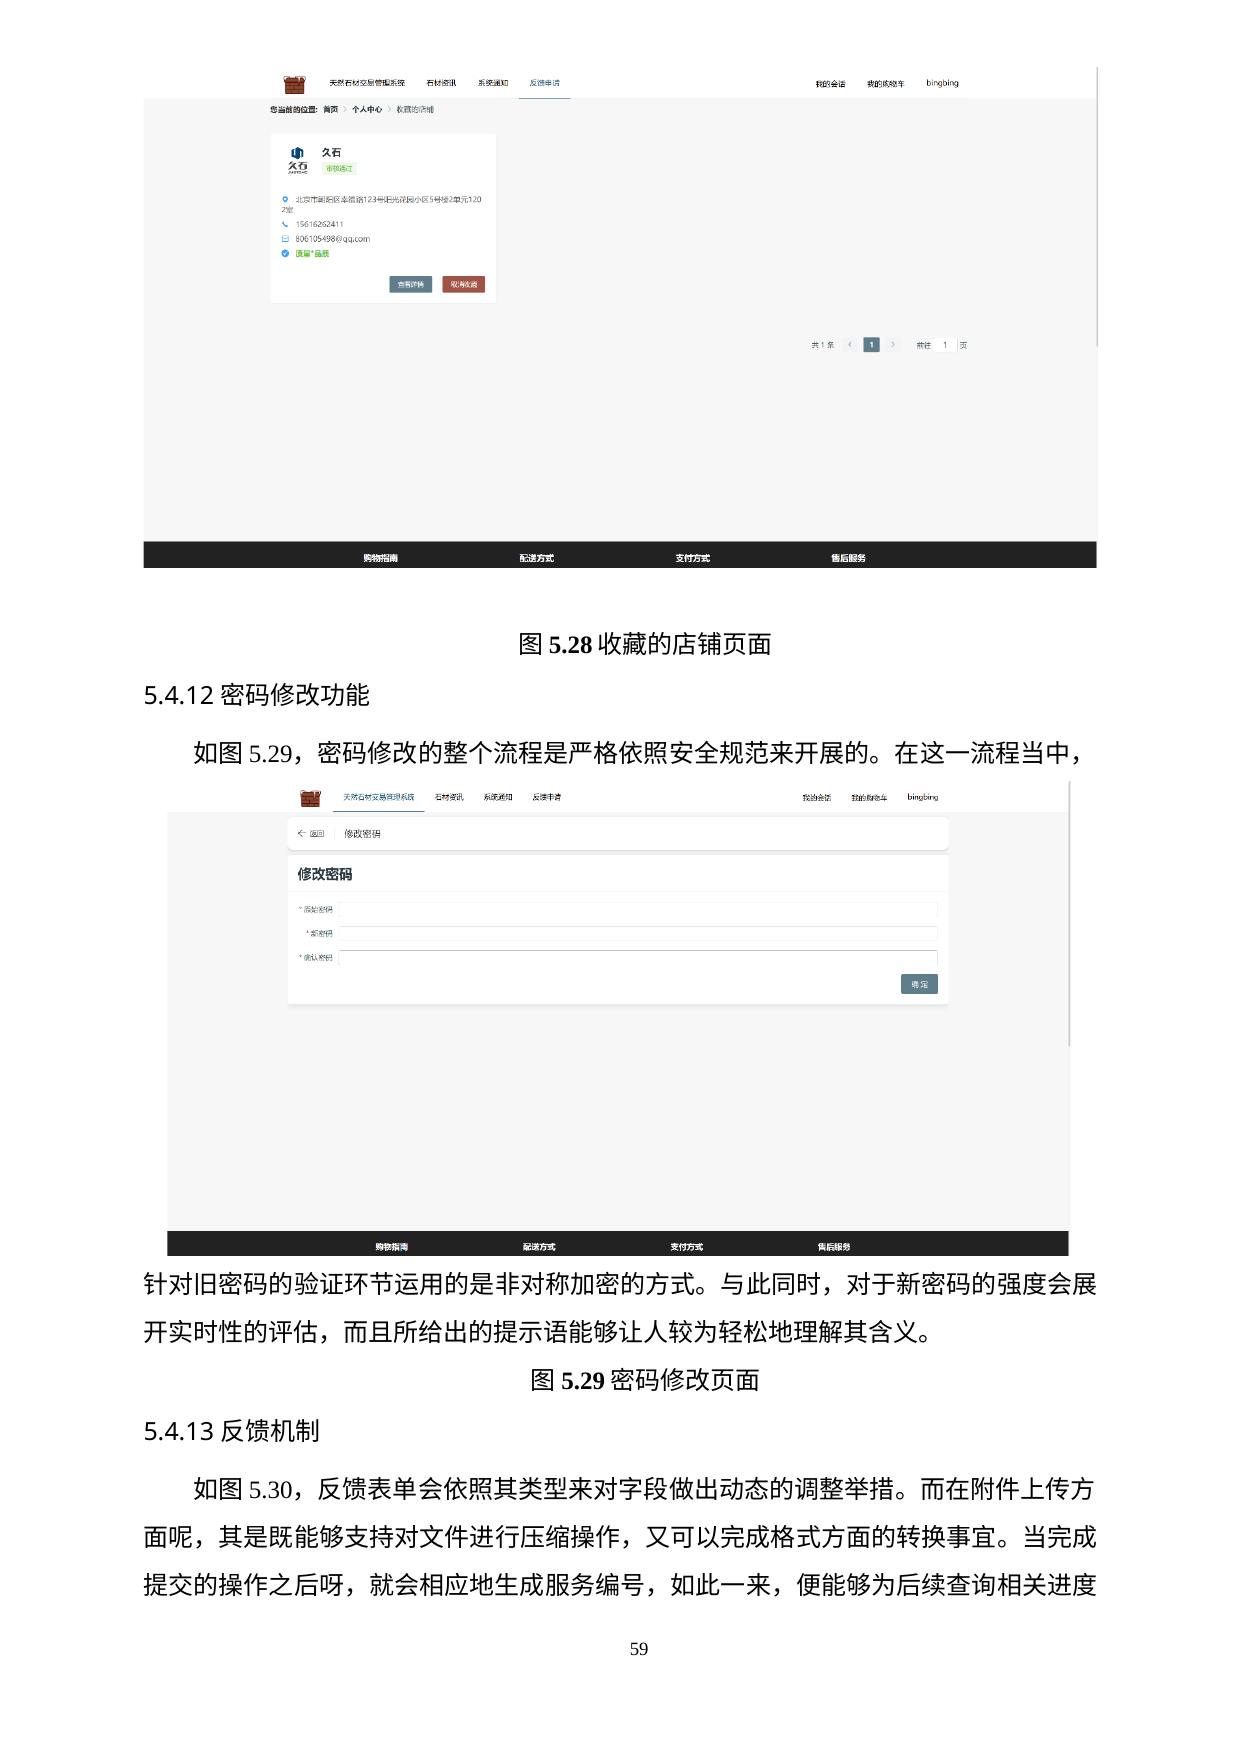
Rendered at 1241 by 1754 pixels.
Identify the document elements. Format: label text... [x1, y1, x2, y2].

subtitle 反馈机制 [143, 1412, 1097, 1448]
subtitle 密码修改功能 [143, 676, 1097, 712]
picture [167, 781, 1071, 1256]
picture [143, 67, 1099, 568]
text 图 5.29密码修改页面 [143, 1351, 1097, 1399]
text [143, 1460, 1097, 1604]
text 图 5.28收藏的店铺页面 [143, 615, 1097, 663]
